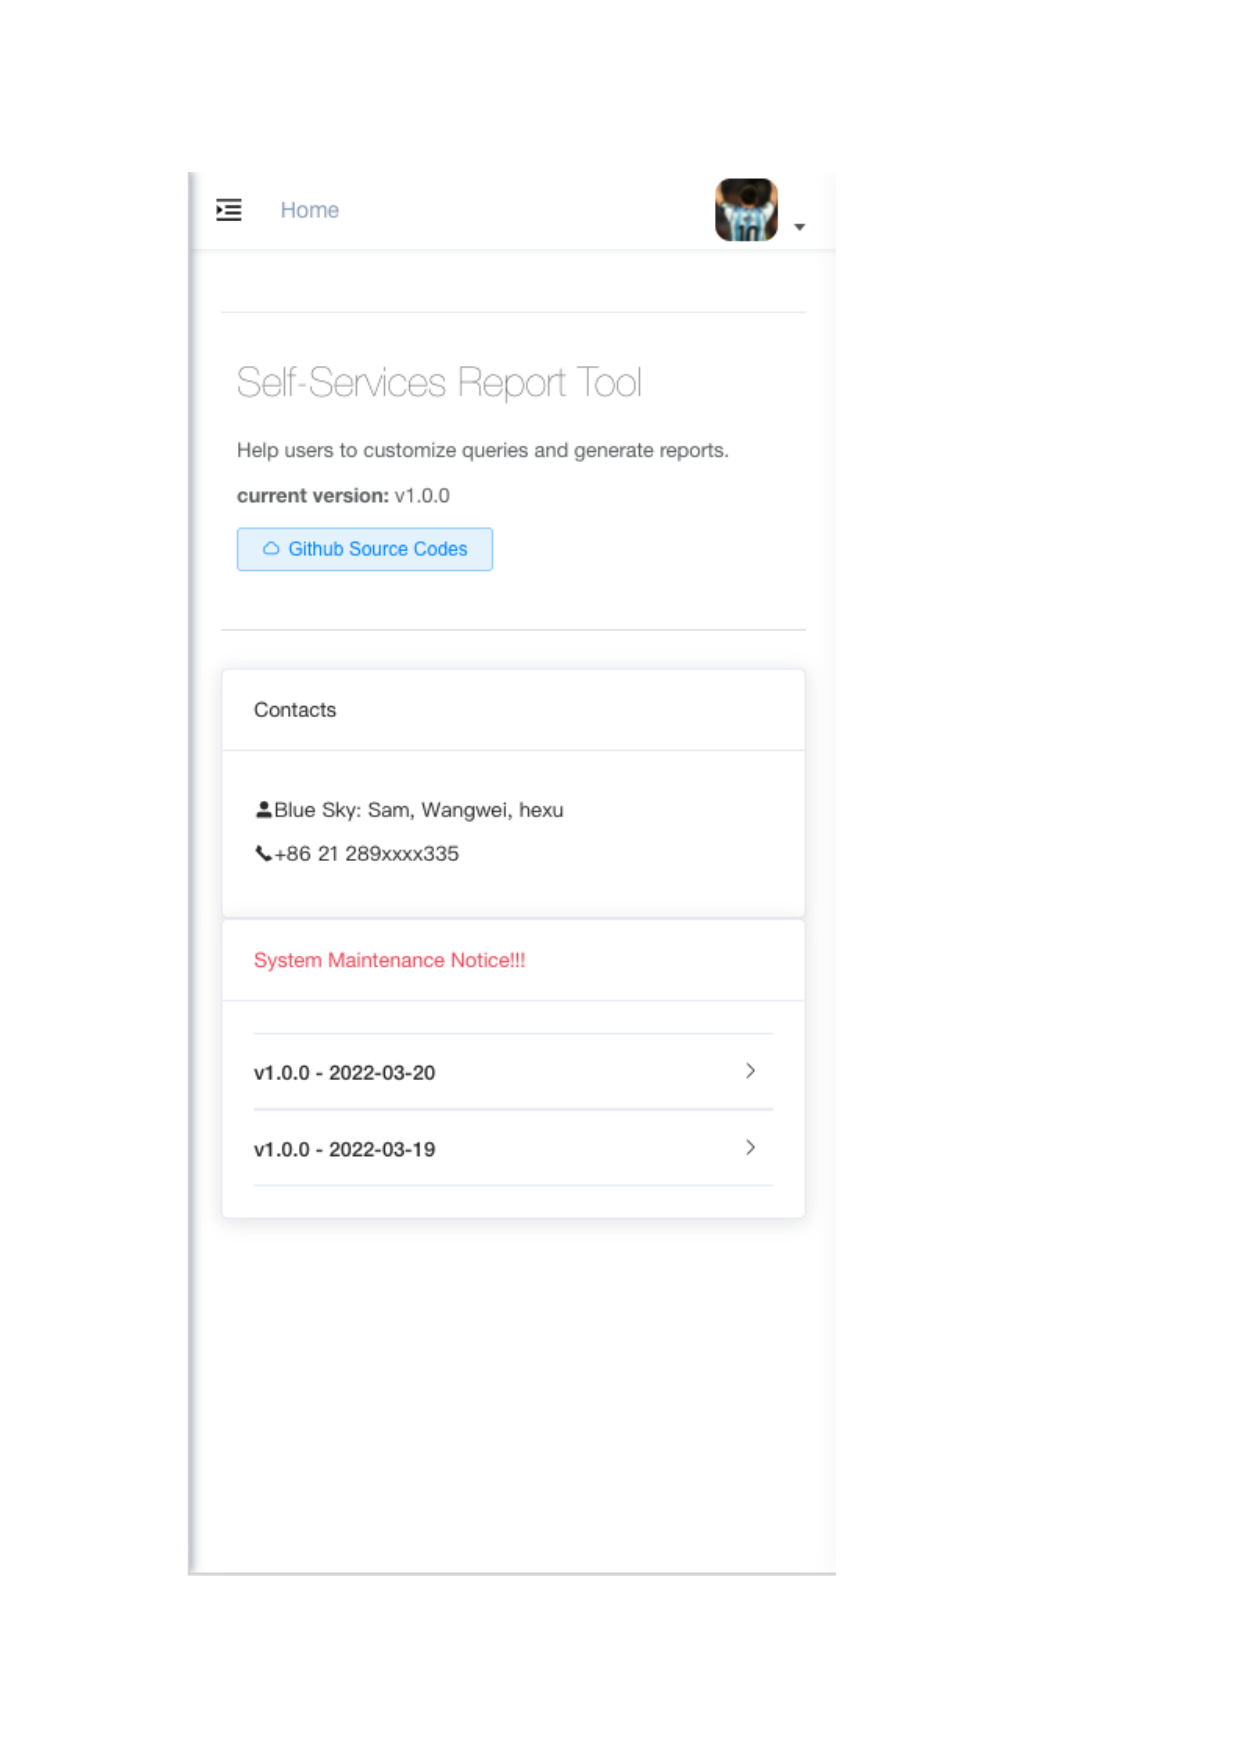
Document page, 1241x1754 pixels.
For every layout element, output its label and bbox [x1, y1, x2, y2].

picture [187, 172, 836, 1576]
